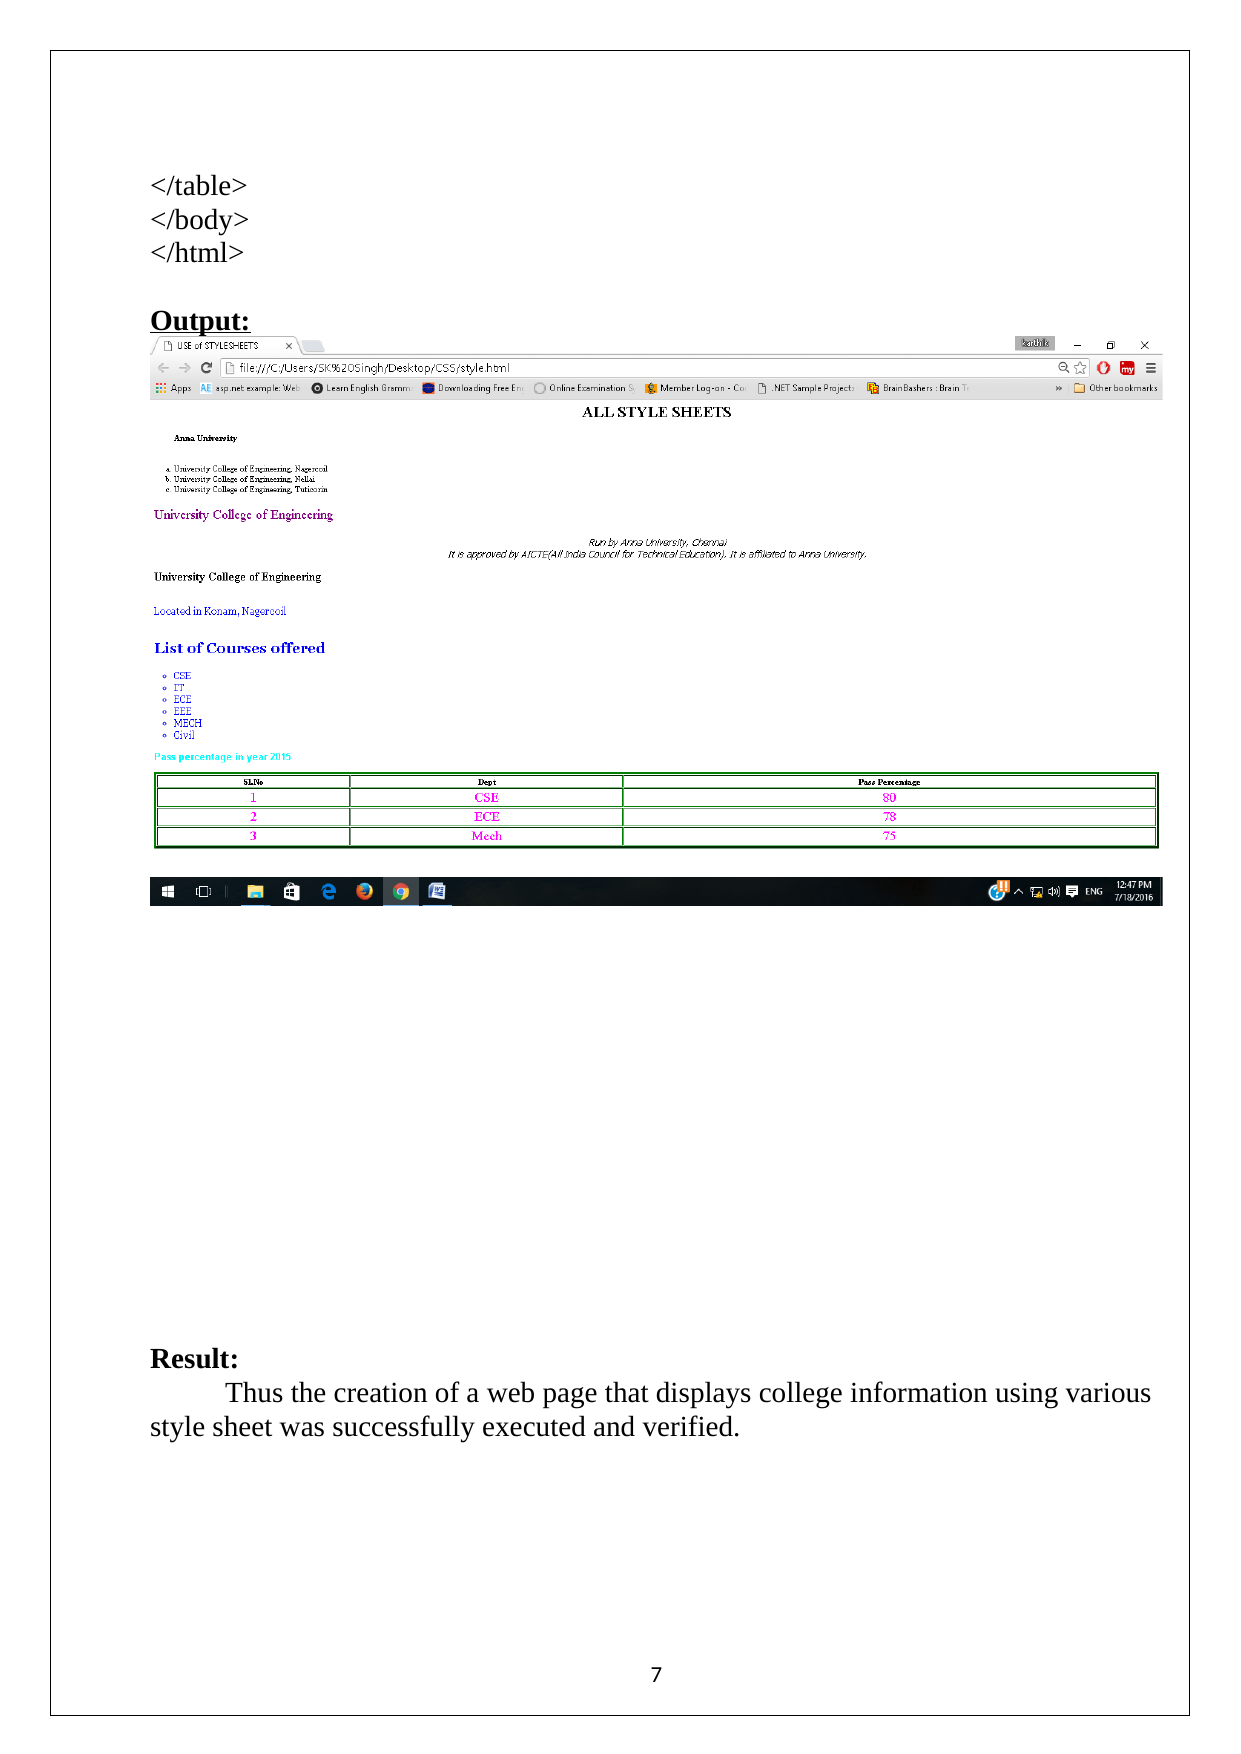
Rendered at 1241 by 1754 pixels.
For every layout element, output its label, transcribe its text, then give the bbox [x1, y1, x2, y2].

text Output: [150, 303, 1162, 336]
text </body> [150, 202, 1162, 236]
text </table> [150, 168, 1162, 202]
text Thus the creation of a web page that displays college information using various style sheet was successfully executed and verified. [150, 1375, 1162, 1442]
text </html> [150, 236, 1162, 269]
text Result: [150, 1342, 1162, 1375]
picture [150, 336, 1163, 906]
